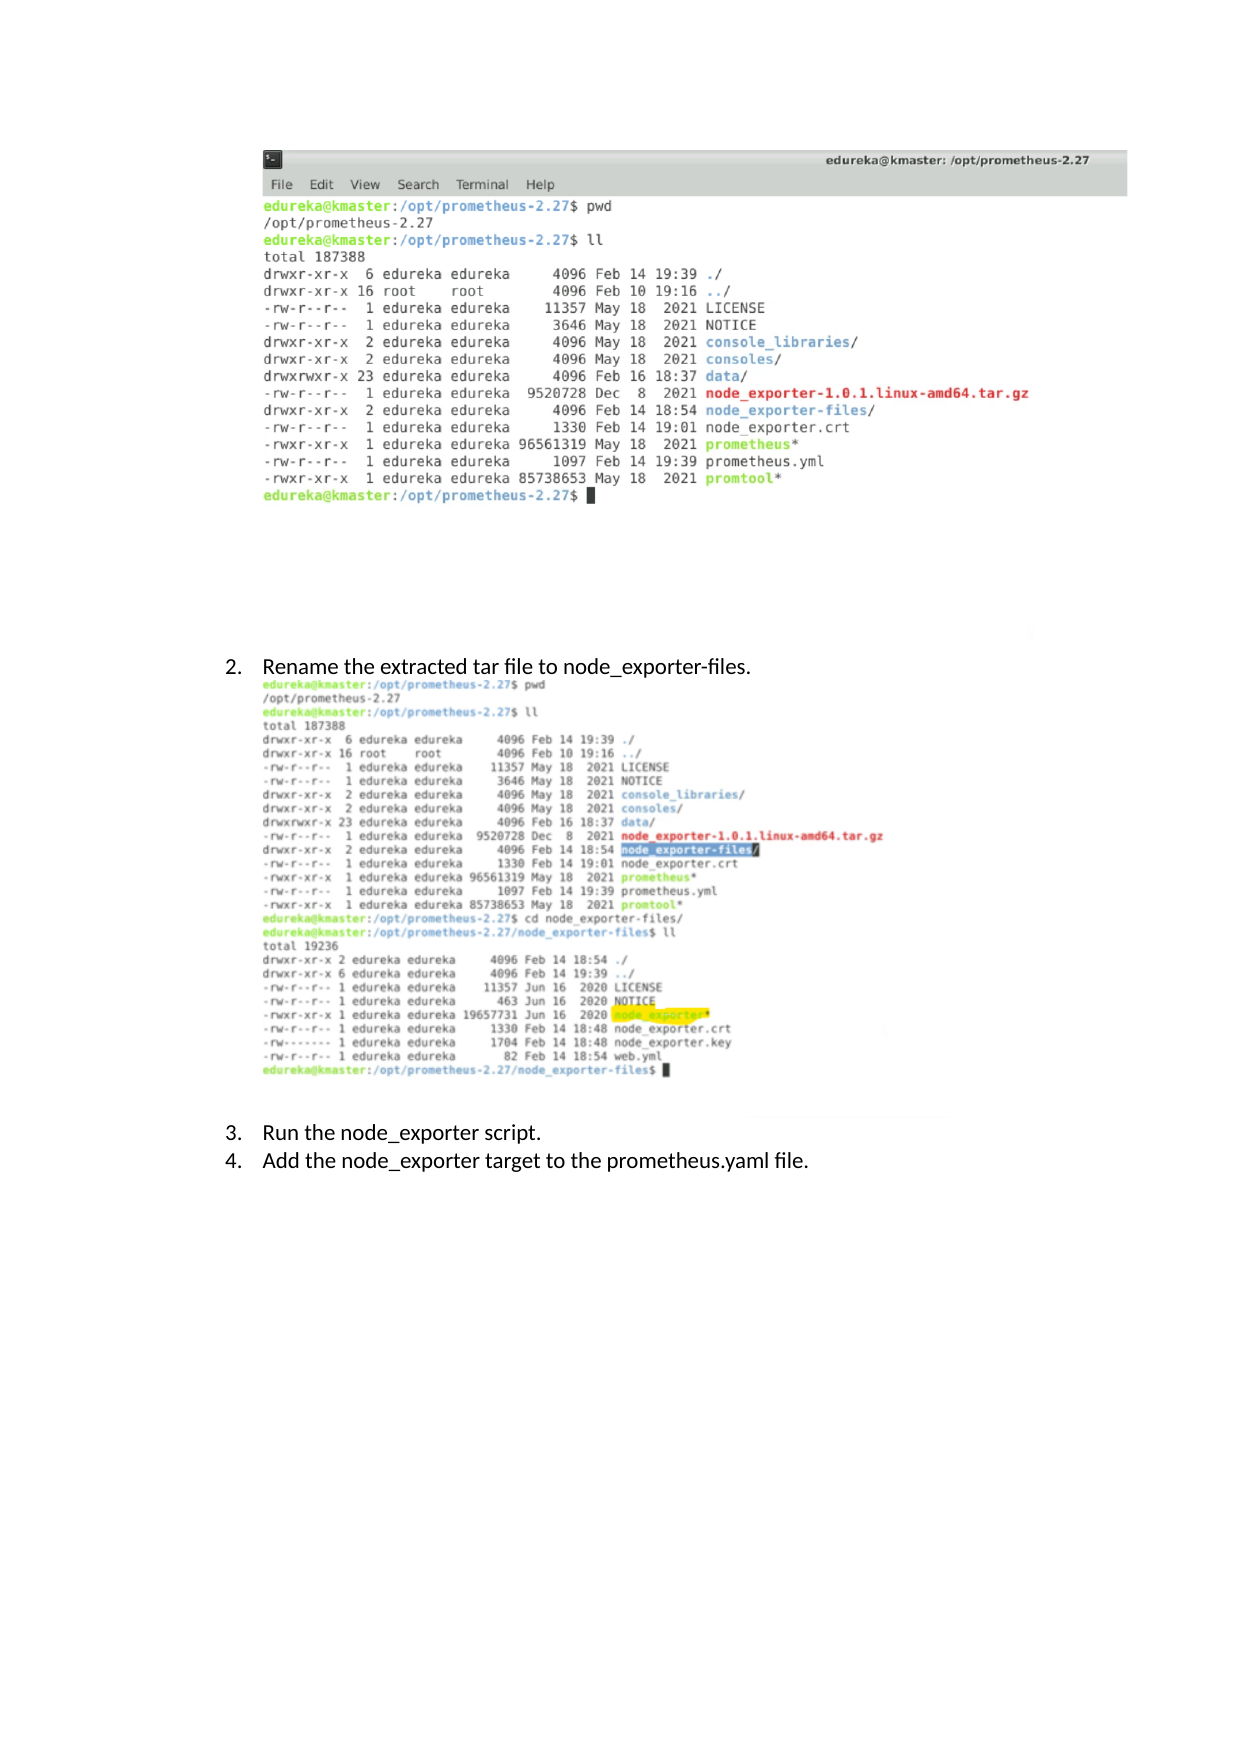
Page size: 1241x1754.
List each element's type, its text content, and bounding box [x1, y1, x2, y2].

picture [262, 150, 1128, 653]
picture [262, 680, 955, 1118]
list Rename the extracted tar file to node_exporter-files. [225, 652, 1090, 681]
list Add the node_exporter target to the prometheus.yaml file. [225, 1146, 1090, 1174]
list Run the node_exporter script. [225, 1118, 1090, 1146]
